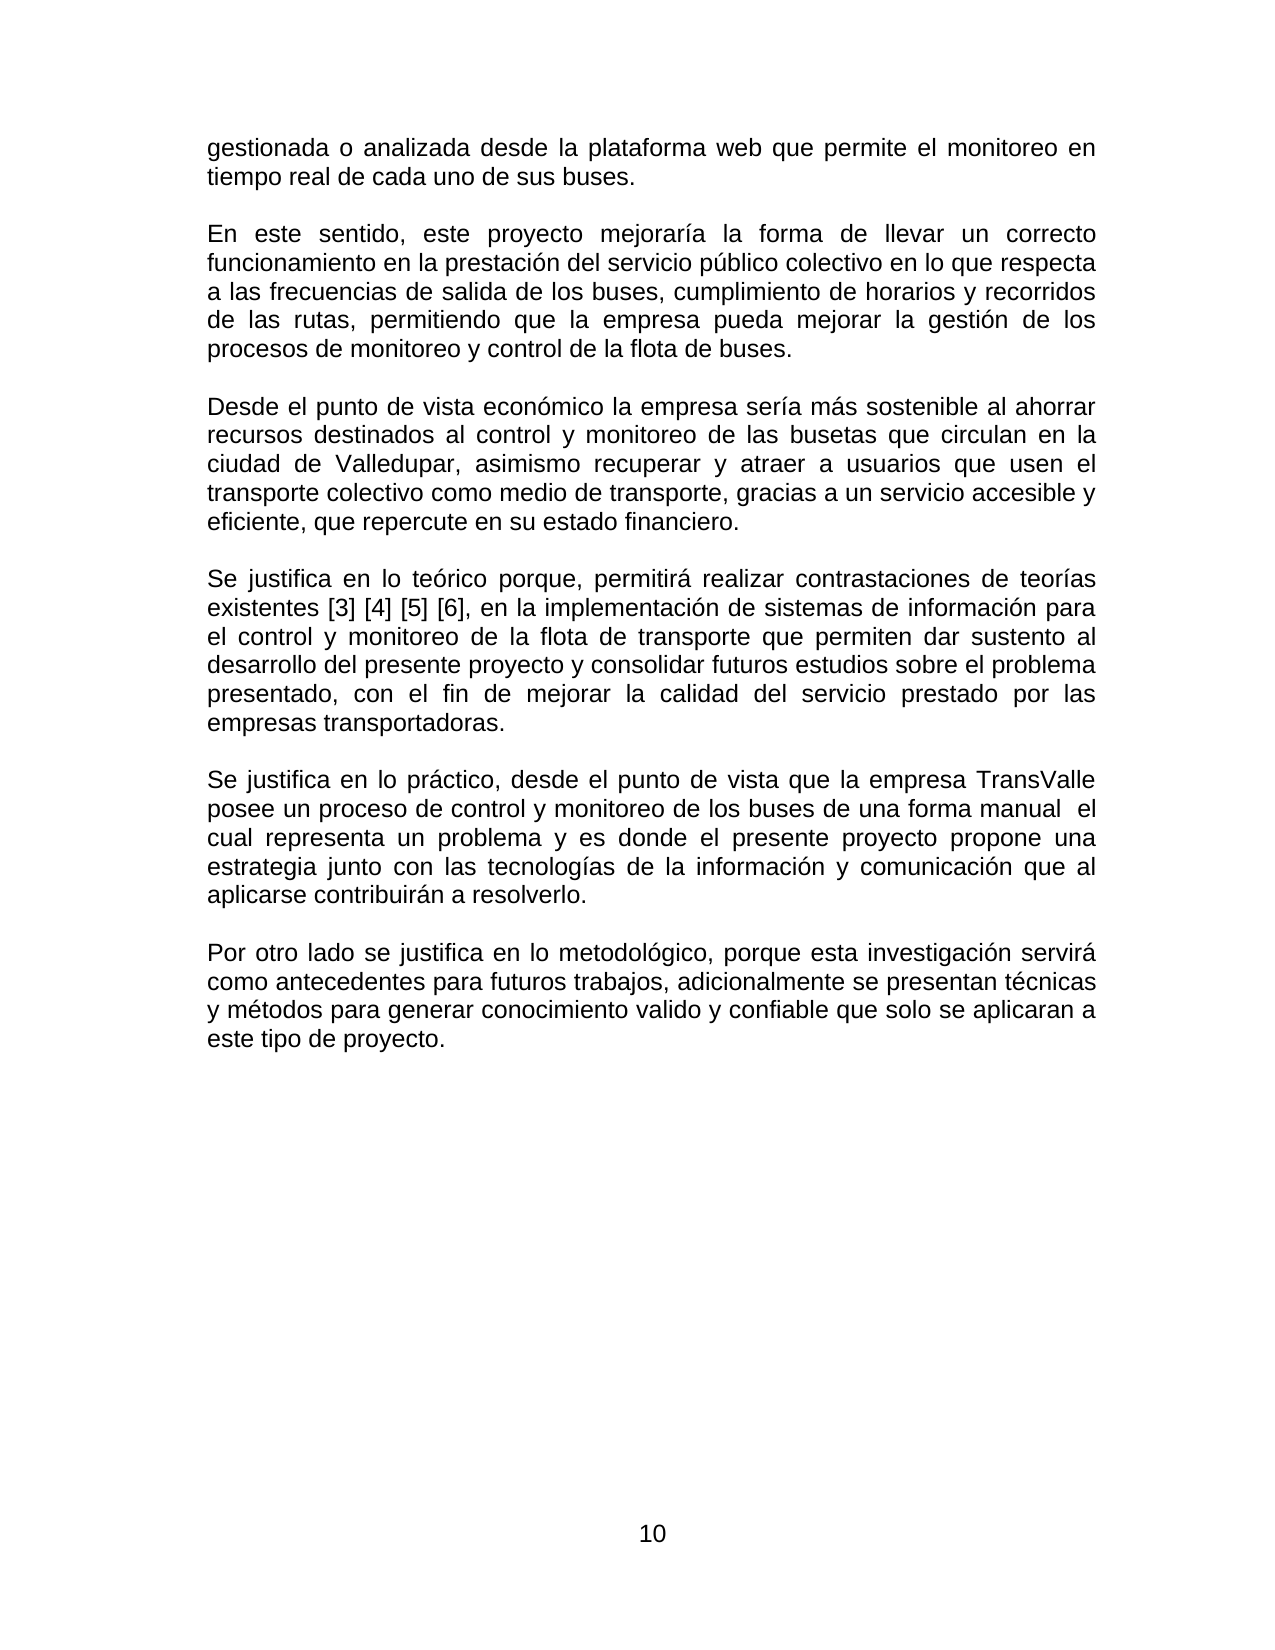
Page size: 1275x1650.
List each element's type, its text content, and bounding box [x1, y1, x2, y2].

text En este sentido, este proyecto mejoraría la forma de llevar un correcto funcionamiento en la prestación del servicio público colectivo en lo que respecta a las frecuencias de salida de los buses, cumplimiento de horarios y recorridos de las rutas, permitiendo que la empresa pueda mejorar la gestión de los procesos de monitoreo y control de la flota de buses. [207, 219, 1098, 363]
text Se justifica en lo práctico, desde el punto de vista que la empresa TransValle posee un proceso de control y monitoreo de los buses de una forma manual el cual representa un problema y es donde el presente proyecto propone una estrategia junto con las tecnologías de la información y comunicación que al aplicarse contribuirán a resolverlo. [207, 765, 1098, 909]
text Se justifica en lo teórico porque, permitirá realizar contrastaciones de teorías existentes [3] [4] [5] [6], en la implementación de sistemas de información para el control y monitoreo de la flota de transporte que permiten dar sustento al desarrollo del presente proyecto y consolidar futuros estudios sobre el problema presentado, con el fin de mejorar la calidad del servicio prestado por las empresas transportadoras. [207, 564, 1098, 737]
text Por otro lado se justifica en lo metodológico, porque esta investigación servirá como antecedentes para futuros trabajos, adicionalmente se presentan técnicas y métodos para generar conocimiento valido y confiable que solo se aplicaran a este tipo de proyecto. [207, 938, 1098, 1053]
text Desde el punto de vista económico la empresa sería más sostenible al ahorrar recursos destinados al control y monitoreo de las busetas que circulan en la ciudad de Valledupar, asimismo recuperar y atraer a usuarios que usen el transporte colectivo como medio de transporte, gracias a un servicio accesible y eficiente, que repercute en su estado financiero. [207, 392, 1098, 535]
